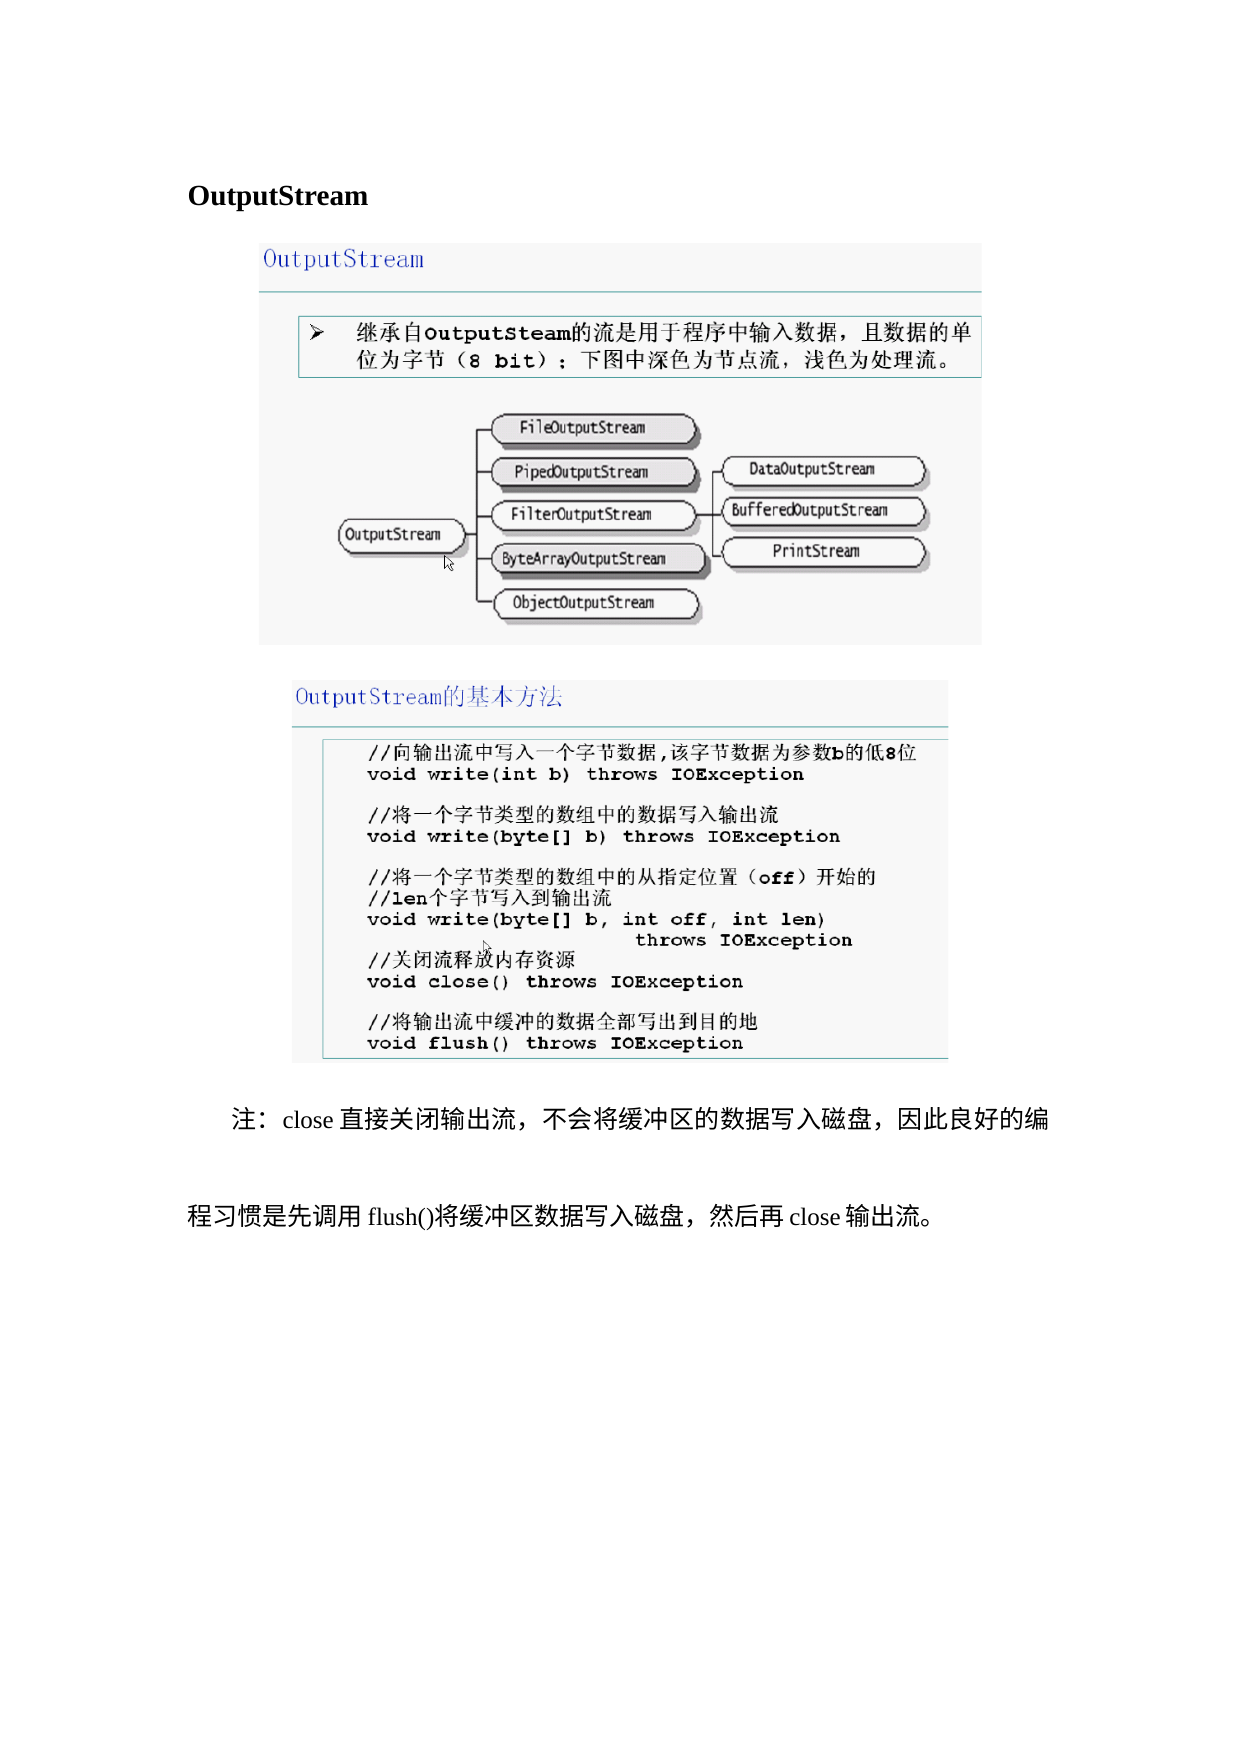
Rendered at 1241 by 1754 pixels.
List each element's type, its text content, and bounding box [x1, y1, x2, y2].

text 注：close直接关闭输出流，不会将缓冲区的数据写入磁盘，因此良好的编程习惯是先调用flush()将缓冲区数据写入磁盘，然后再close输出流。 [187, 1085, 1053, 1247]
picture [291, 680, 949, 1063]
subtitle OutputStream [187, 162, 1053, 227]
picture [258, 243, 982, 645]
